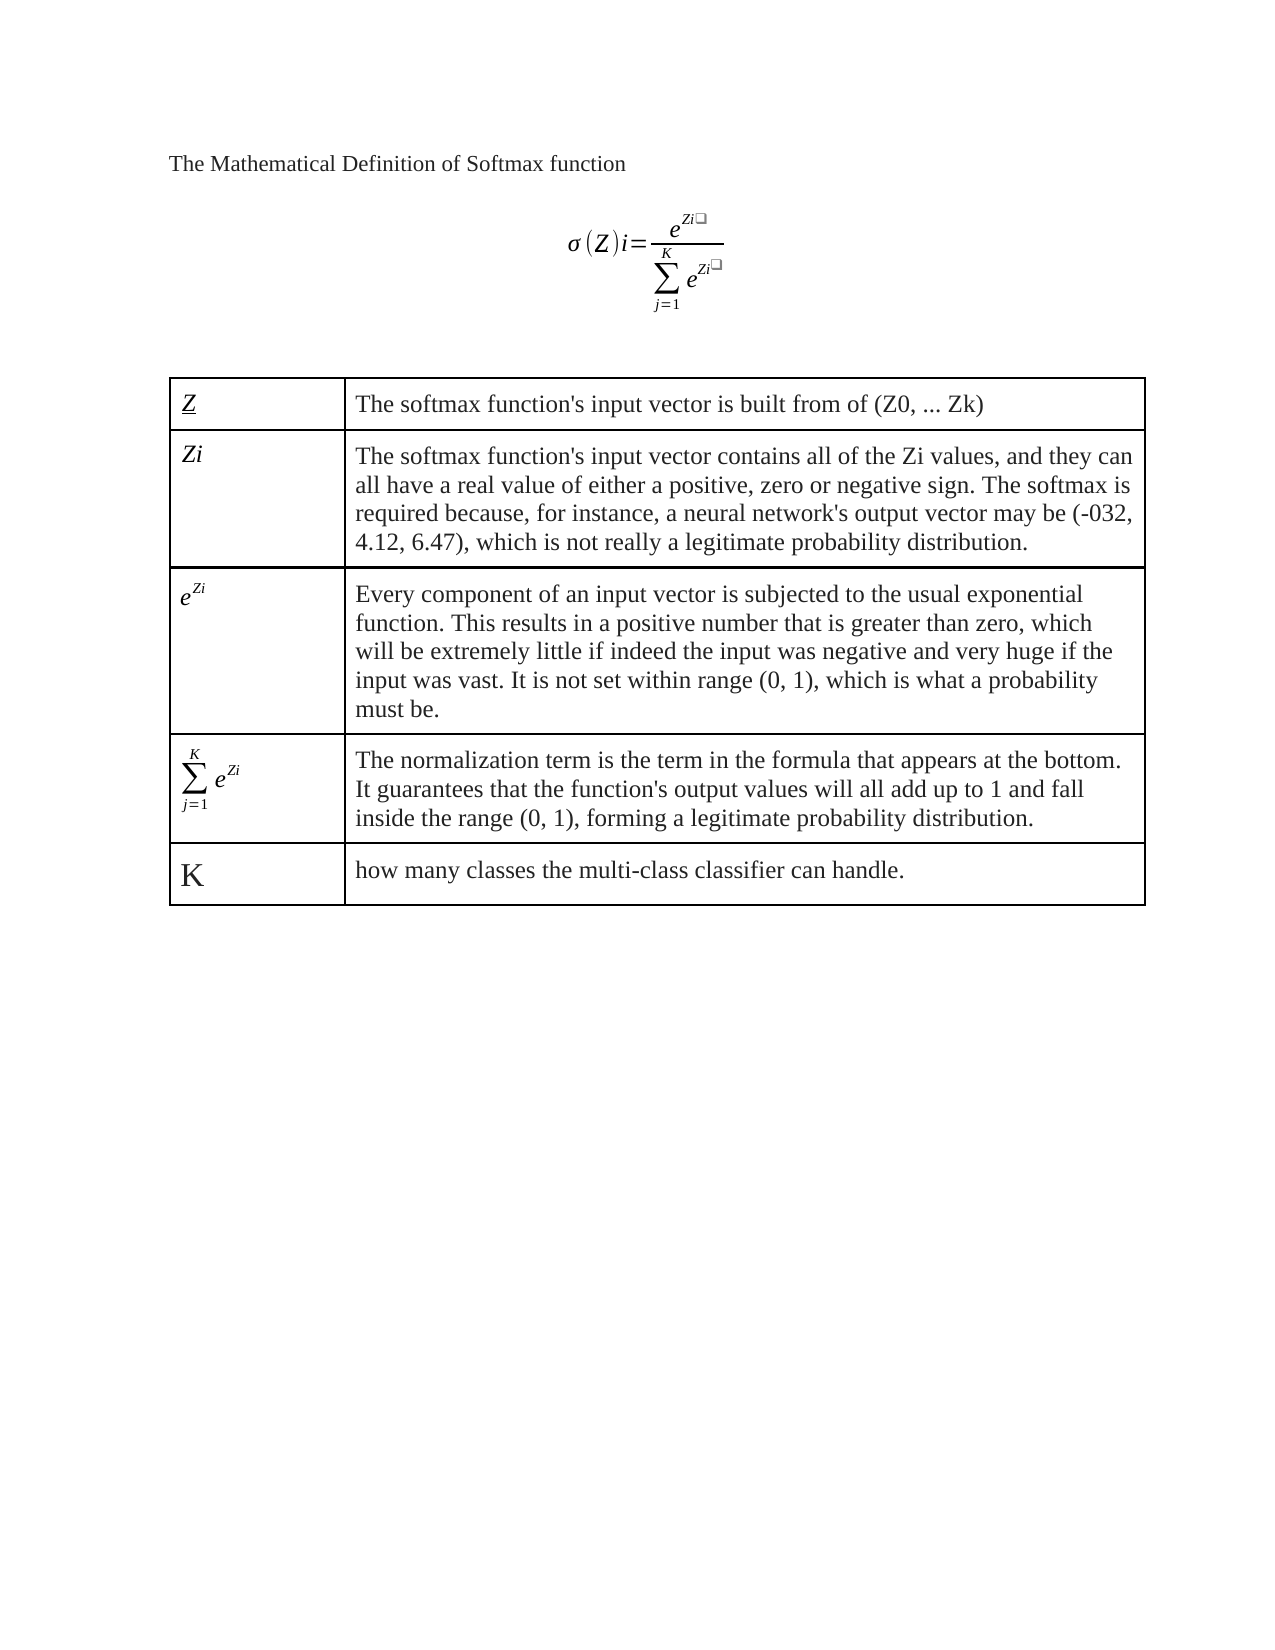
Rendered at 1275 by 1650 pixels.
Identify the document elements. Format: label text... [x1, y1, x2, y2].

table_header The softmax function's input vector is built from of (Z0, ... Zk) [346, 379, 1144, 428]
table_cell [171, 431, 344, 566]
table_cell how many classes the multi-class classifier can handle. [346, 844, 1144, 903]
table_cell [171, 569, 344, 733]
table_cell The softmax function's input vector contains all of the Zi values, and they can all have a real value of either a positive, zero or negative sign. The softmax is required because, for instance, a neural network's output vector may be (-032, 4.12, 6.47), which is not really a legitimate probability distribution. [346, 431, 1144, 566]
table_cell The normalization term is the term in the formula that appears at the bottom. It guarantees that the function's output values will all add up to 1 and fall inside the range (0, 1), forming a legitimate probability distribution. [346, 735, 1144, 842]
table_header [171, 379, 344, 428]
text The Mathematical Definition of Softmax function [169, 150, 1125, 176]
table_cell K [171, 844, 344, 903]
table_cell [171, 735, 344, 842]
table_cell Every component of an input vector is subjected to the usual exponential function. This results in a positive number that is greater than zero, which will be extremely little if indeed the input was negative and very huge if the input was vast. It is not set within range (0, 1), which is what a probability must be. [346, 569, 1144, 733]
